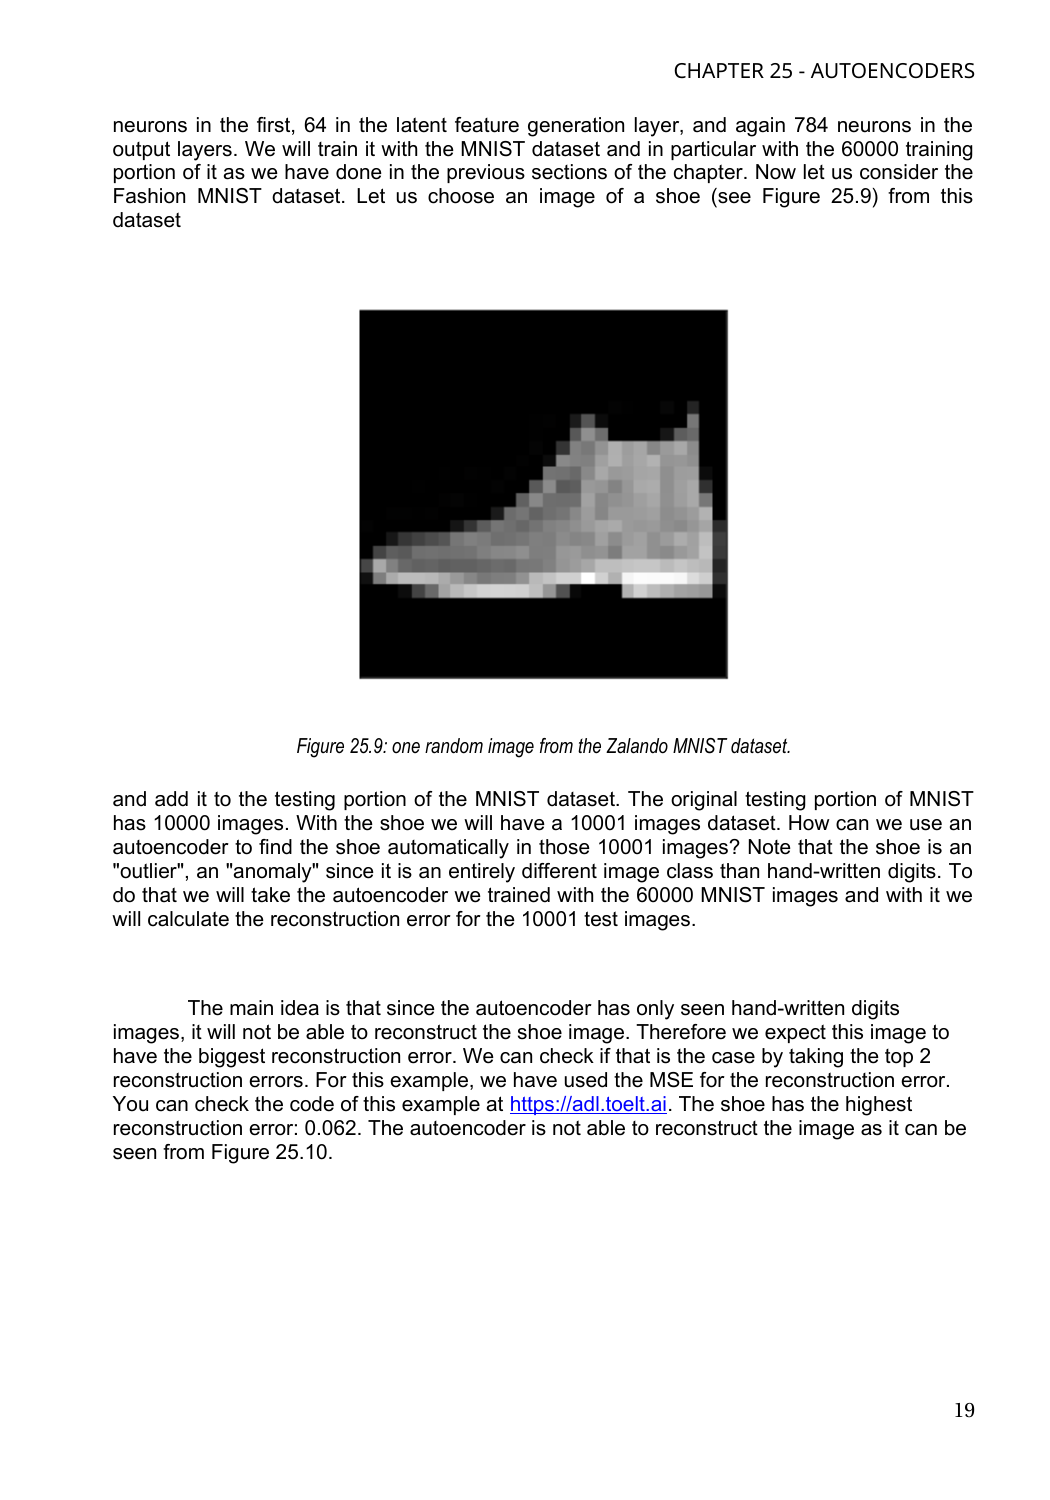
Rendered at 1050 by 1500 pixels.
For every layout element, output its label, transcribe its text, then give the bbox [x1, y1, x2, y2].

text Figure 25.9: one random image from the Zalando MNIST dataset. [112, 734, 975, 758]
picture [349, 302, 739, 690]
text The main idea is that since the autoencoder has only seen hand-written digits images, it will not be able to reconstruct the shoe image. Therefore we expect this image to have the biggest reconstruction error. We can check if that is the case by taking the top 2 reconstruction errors. For this example, we have used the MSE for the reconstruction error. You can check the code of this example at https://adl.toelt.ai. The shoe has the highest reconstruction error: 0.062. The autoencoder is not able to reconstruct the image as it can be seen from Figure 25.10. [112, 996, 975, 1164]
text and add it to the testing portion of the MNIST dataset. The original testing portion of MNIST has 10000 images. With the shoe we will have a 10001 images dataset. How can we use an autoencoder to find the shoe automatically in those 10001 images? Note that the shoe is an "outlier", an "anomaly" since it is an entirely different image class than hand-written digits. To do that we will take the autoencoder we trained with the 60000 MNIST images and with it we will calculate the reconstruction error for the 10001 test images. [112, 787, 975, 930]
